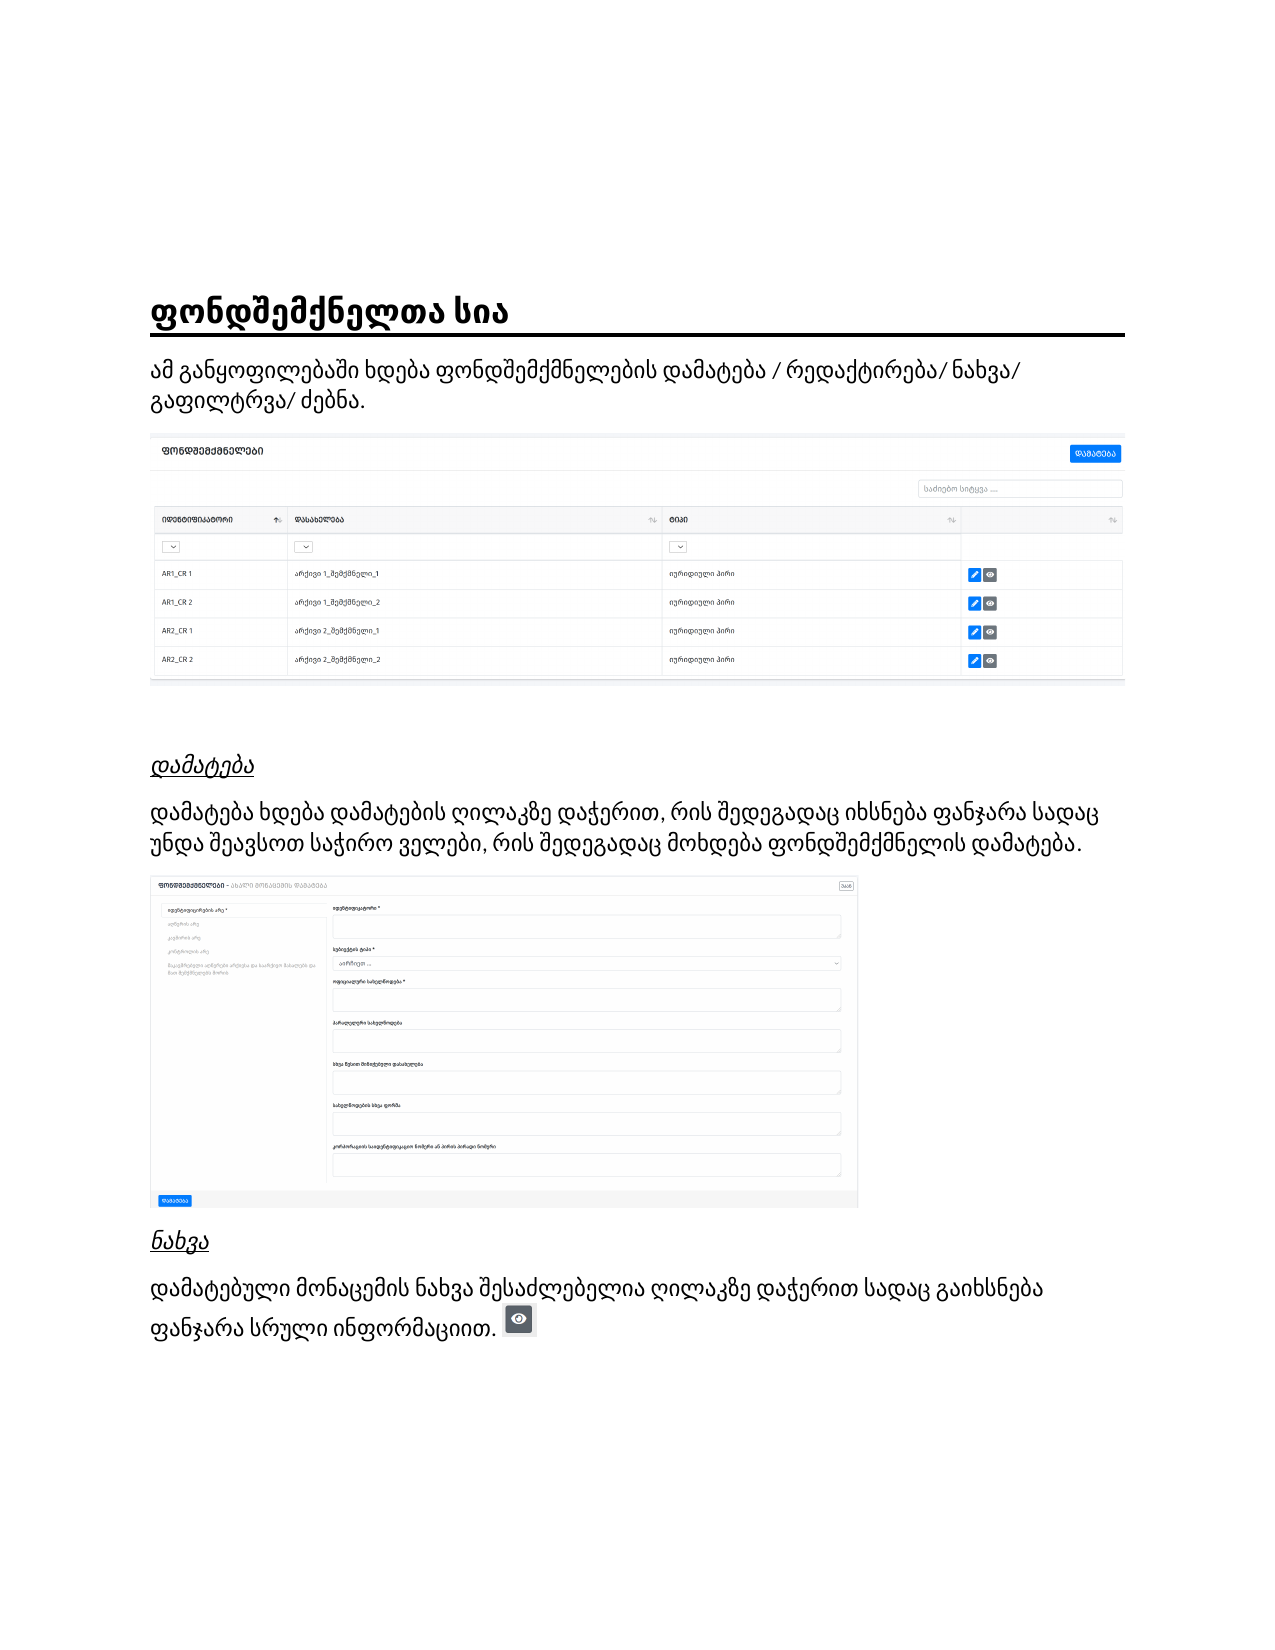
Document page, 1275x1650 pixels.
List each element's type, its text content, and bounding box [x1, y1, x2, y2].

picture [150, 433, 1125, 686]
picture [150, 875, 859, 1208]
text ამ განყოფილებაში ხდება ფონდშემქმნელების დამატება / რედაქტირება/ ნახვა/ გაფილტრვა/ ძებნა. [150, 356, 1125, 415]
text ნახვა [150, 1227, 1125, 1255]
picture [502, 1303, 537, 1337]
text ფონდშემქნელთა სია [150, 291, 1125, 333]
text დამატება [150, 752, 1125, 780]
text დამატება ხდება დამატების ღილაკზე დაჭერით, რის შედეგადაც იხსნება ფანჯარა სადაც უნდა შეავსოთ საჭირო ველები, რის შედეგადაც მოხდება ფონდშემქმნელის დამატება. [150, 798, 1125, 857]
text დამატებული მონაცემის ნახვა შესაძლებელია ღილაკზე დაჭერით სადაც გაიხსნება ფანჯარა სრული ინფორმაციით. [150, 1274, 1125, 1342]
